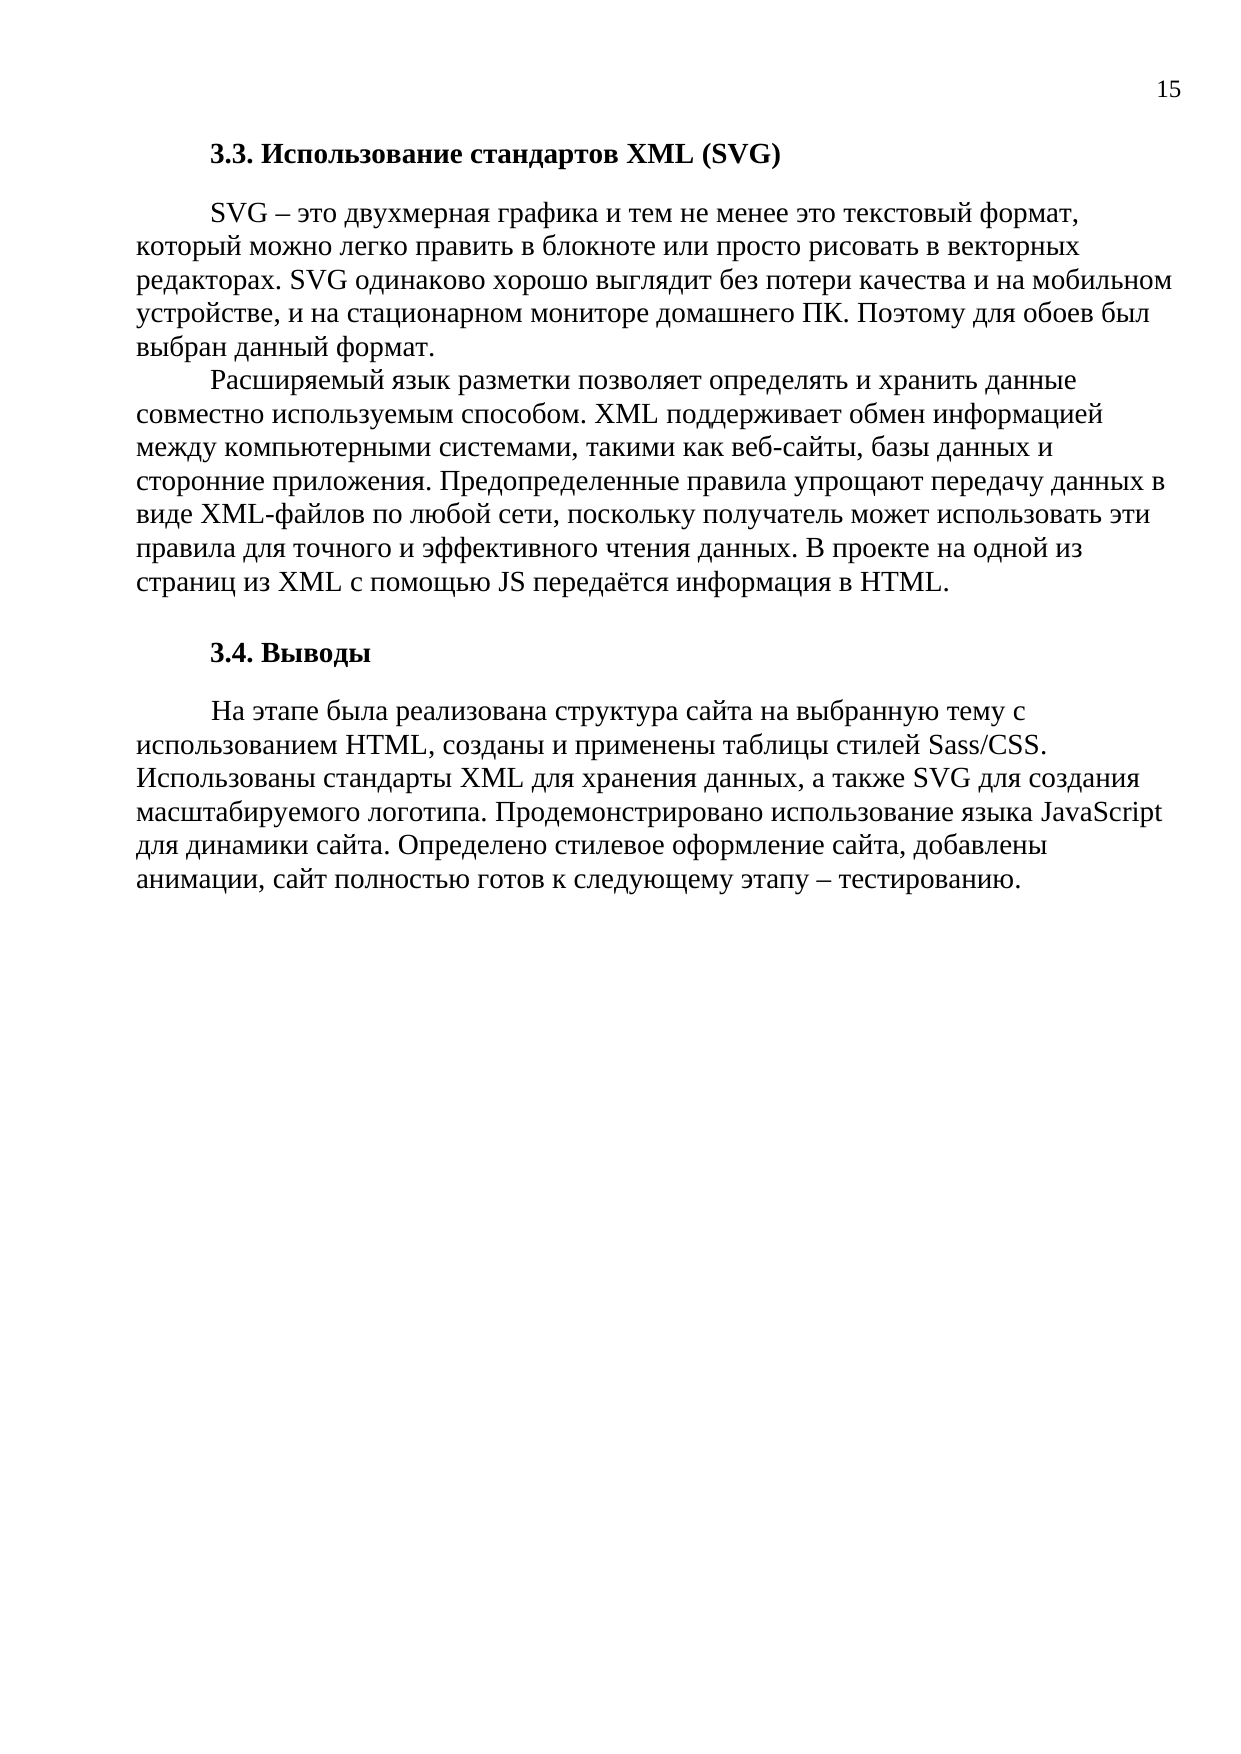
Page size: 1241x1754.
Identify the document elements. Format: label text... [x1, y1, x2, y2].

text На этапе была реализована структура сайта на выбранную тему с использованием HTML, созданы и применены таблицы стилей Sass/CSS. Использованы стандарты XML для хранения данных, а также SVG для создания масштабируемого логотипа. Продемонстрировано использование языка JavaScript для динамики сайта. Определено стилевое оформление сайта, добавлены анимации, сайт полностью готов к следующему этапу – тестированию. [136, 693, 1181, 894]
subtitle 3.3. Использование стандартов XML (SVG) [136, 136, 1181, 170]
text SVG – это двухмерная графика и тем не менее это текстовый формат, который можно легко править в блокноте или просто рисовать в векторных редакторах. SVG одинаково хорошо выглядит без потери качества и на мобильном устройстве, и на стационарном мониторе домашнего ПК. Поэтому для обоев был выбран данный формат. [136, 195, 1181, 362]
text Расширяемый язык разметки позволяет определять и хранить данные совместно используемым способом. XML поддерживает обмен информацией между компьютерными системами, такими как веб-сайты, базы данных и сторонние приложения. Предопределенные правила упрощают передачу данных в виде XML-файлов по любой сети, поскольку получатель может использовать эти правила для точного и эффективного чтения данных. В проекте на одной из страниц из XML с помощью JS передаётся информация в HTML. [136, 362, 1181, 597]
subtitle 3.4. Выводы [136, 635, 1181, 668]
